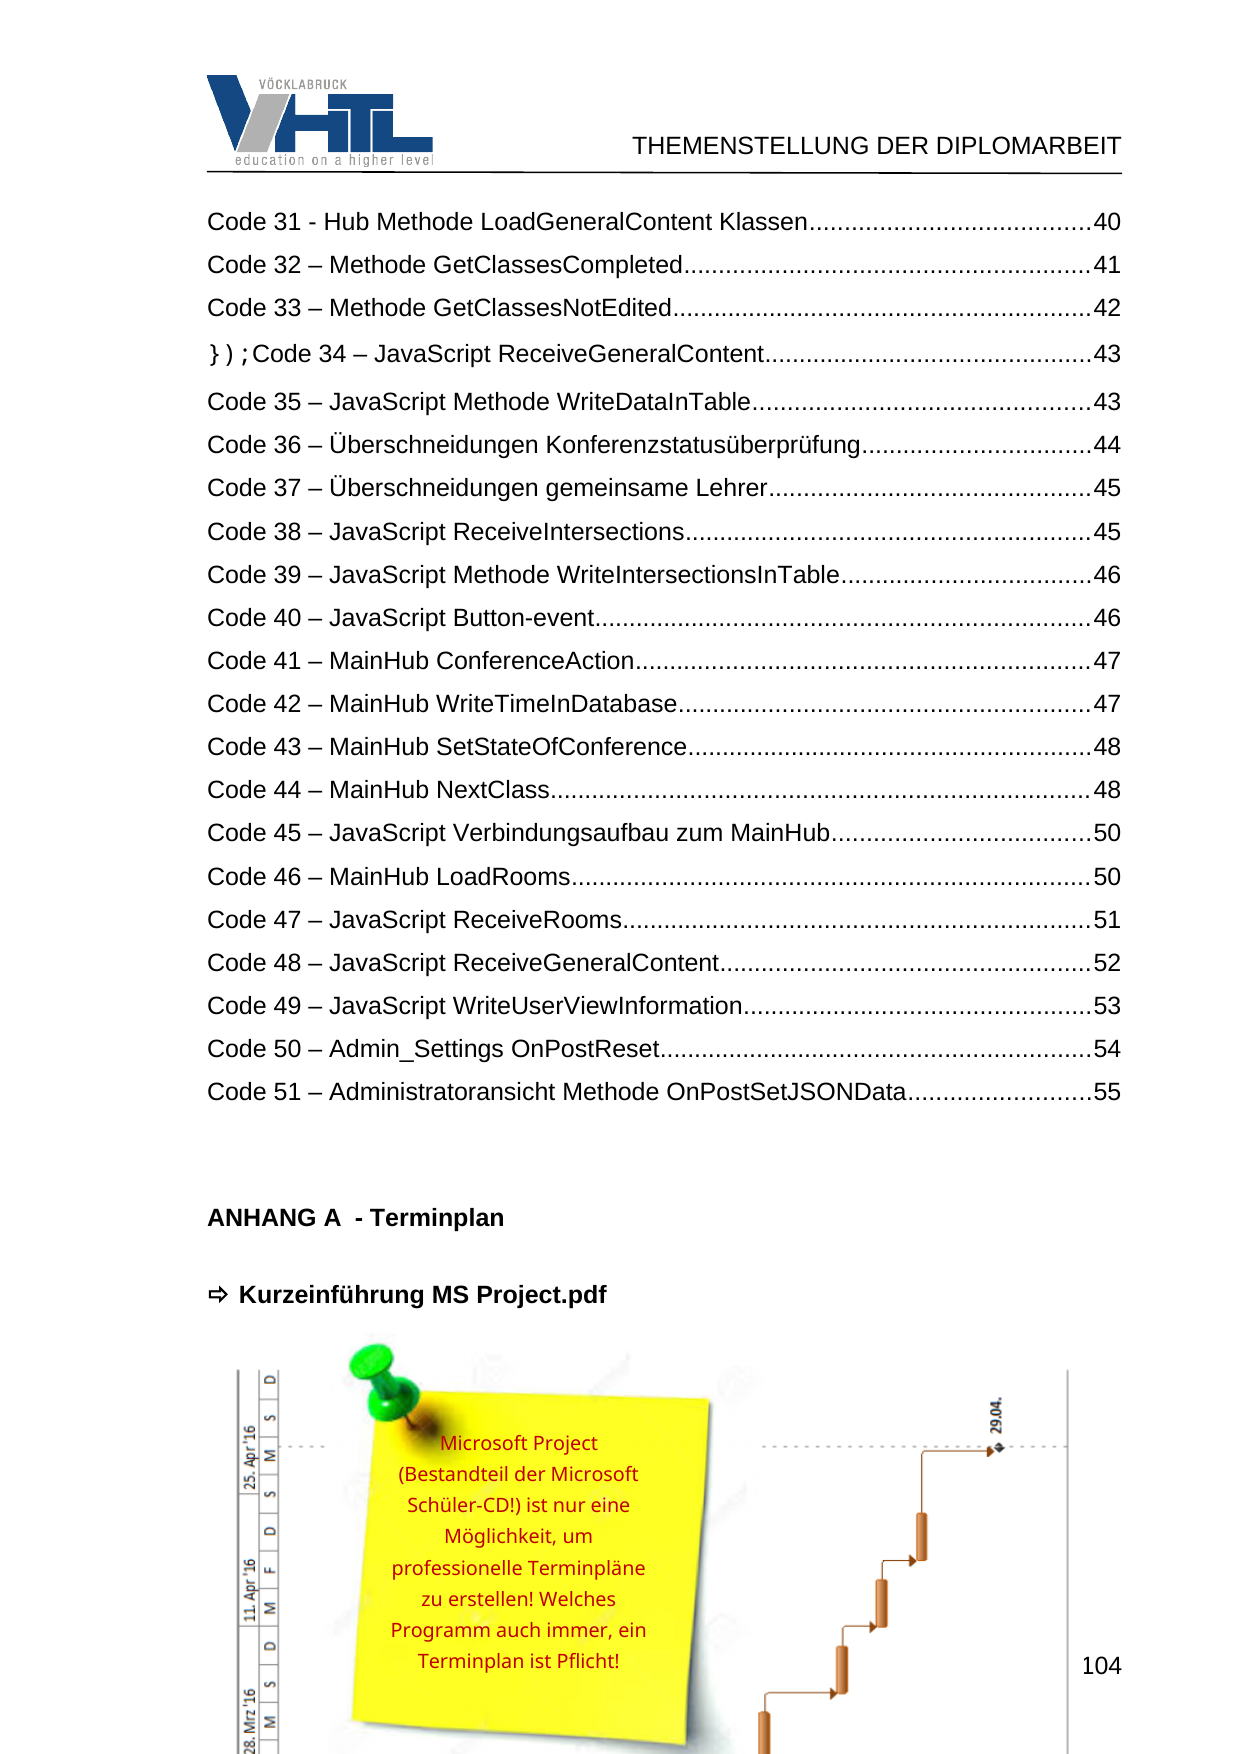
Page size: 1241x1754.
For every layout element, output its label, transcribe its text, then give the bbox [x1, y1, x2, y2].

text Kurzeinführung MS Project.pdf [207, 1280, 1122, 1309]
text Code 46 – MainHub LoadRooms 50 [207, 862, 1122, 890]
text Code 32 – Methode GetClassesCompleted 41 [207, 250, 1122, 279]
picture [206, 75, 433, 167]
text Code 39 – JavaScript Methode WriteIntersectionsInTable 46 [207, 560, 1122, 588]
text Code 41 – MainHub ConferenceAction 47 [207, 646, 1122, 675]
text Code 48 – JavaScript ReceiveGeneralContent 52 [207, 948, 1122, 977]
text Code 31 - Hub Methode LoadGeneralContent Klassen 40 [207, 207, 1122, 236]
text Code 49 – JavaScript WriteUserViewInformation 53 [207, 991, 1122, 1020]
text Code 36 – Überschneidungen Konferenzstatusüberprüfung 44 [207, 430, 1122, 459]
text });Code 34 – JavaScript ReceiveGeneralContent 43 [207, 336, 1122, 370]
text Code 50 – Admin_Settings OnPostReset 54 [207, 1034, 1122, 1063]
text Code 43 – MainHub SetStateOfConference 48 [207, 732, 1122, 761]
text Code 45 – JavaScript Verbindungsaufbau zum MainHub 50 [207, 818, 1122, 847]
text Code 37 – Überschneidungen gemeinsame Lehrer 45 [207, 473, 1122, 502]
text Code 38 – JavaScript ReceiveIntersections 45 [207, 517, 1122, 545]
text Code 44 – MainHub NextClass 48 [207, 775, 1122, 804]
text Code 51 – Administratoransicht Methode OnPostSetJSONData 55 [207, 1077, 1122, 1106]
picture [192, 1330, 1084, 1754]
text Code 40 – JavaScript Button-event 46 [207, 603, 1122, 632]
text Code 42 – MainHub WriteTimeInDatabase 47 [207, 689, 1122, 718]
text Code 47 – JavaScript ReceiveRooms 51 [207, 905, 1122, 933]
subtitle - Terminplan [207, 1203, 1122, 1232]
text Code 33 – Methode GetClassesNotEdited 42 [207, 293, 1122, 322]
text Code 35 – JavaScript Methode WriteDataInTable 43 [207, 387, 1122, 416]
